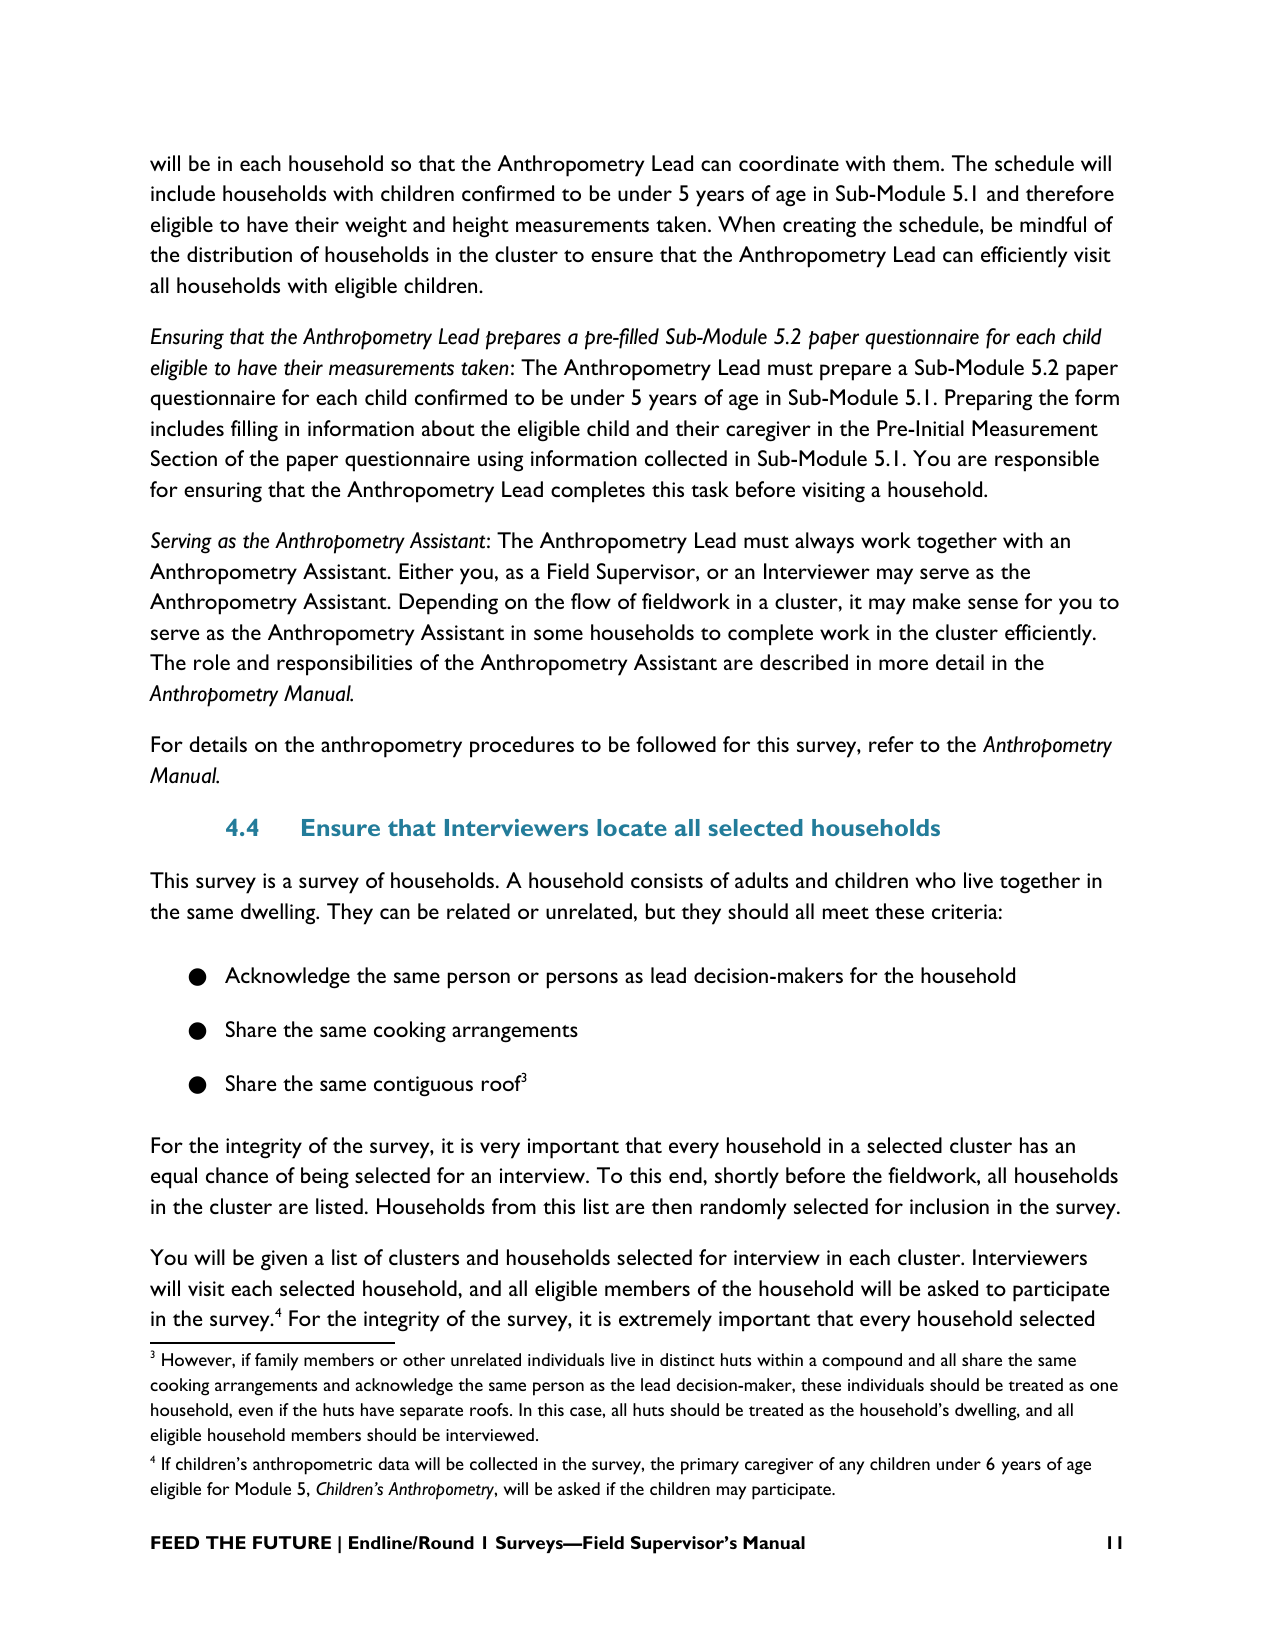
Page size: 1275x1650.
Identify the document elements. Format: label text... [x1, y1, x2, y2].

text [150, 1244, 1125, 1332]
subtitle 4.4 Ensure that Interviewers locate all selected households [225, 813, 1125, 842]
list Share the same cooking arrangements [187, 1003, 1125, 1050]
text For the integrity of the survey, it is very important that every household in a selected cluster has an equal chance of being selected for an interview. To this end, shortly before the fieldwork, all households in the cluster are listed. Households from this list are then randomly selected for inclusion in the survey. [150, 1132, 1125, 1219]
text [150, 150, 1125, 299]
list Share the same contiguous roof [187, 1057, 1125, 1104]
text This survey is a survey of households. A household consists of adults and children who live together in the same dwelling. They can be related or unrelated, but they should all meet these criteria: [150, 867, 1125, 924]
list Acknowledge the same person or persons as lead decision-makers for the household [187, 949, 1125, 996]
text Serving as the Anthropometry Assistant: The Anthropometry Lead must always work together with an Anthropometry Assistant. Either you, as a Field Supervisor, or an Interviewer may serve as the Anthropometry Assistant. Depending on the flow of fieldwork in a cluster, it may make sense for you to serve as the Anthropometry Assistant in some households to complete work in the cluster efficiently. The role and responsibilities of the Anthropometry Assistant are described in more detail in the Anthropometry Manual. [150, 527, 1125, 707]
text Ensuring that the Anthropometry Lead prepares a pre-filled Sub-Module 5.2 paper questionnaire for each child eligible to have their measurements taken: The Anthropometry Lead must prepare a Sub-Module 5.2 paper questionnaire for each child confirmed to be under 5 years of age in Sub-Module 5.1. Preparing the form includes filling in information about the eligible child and their caregiver in the Pre-Initial Measurement Section of the paper questionnaire using information collected in Sub-Module 5.1. You are responsible for ensuring that the Anthropometry Lead completes this task before visiting a household. [150, 323, 1125, 503]
text For details on the anthropometry procedures to be followed for this survey, refer to the Anthropometry Manual. [150, 731, 1125, 788]
